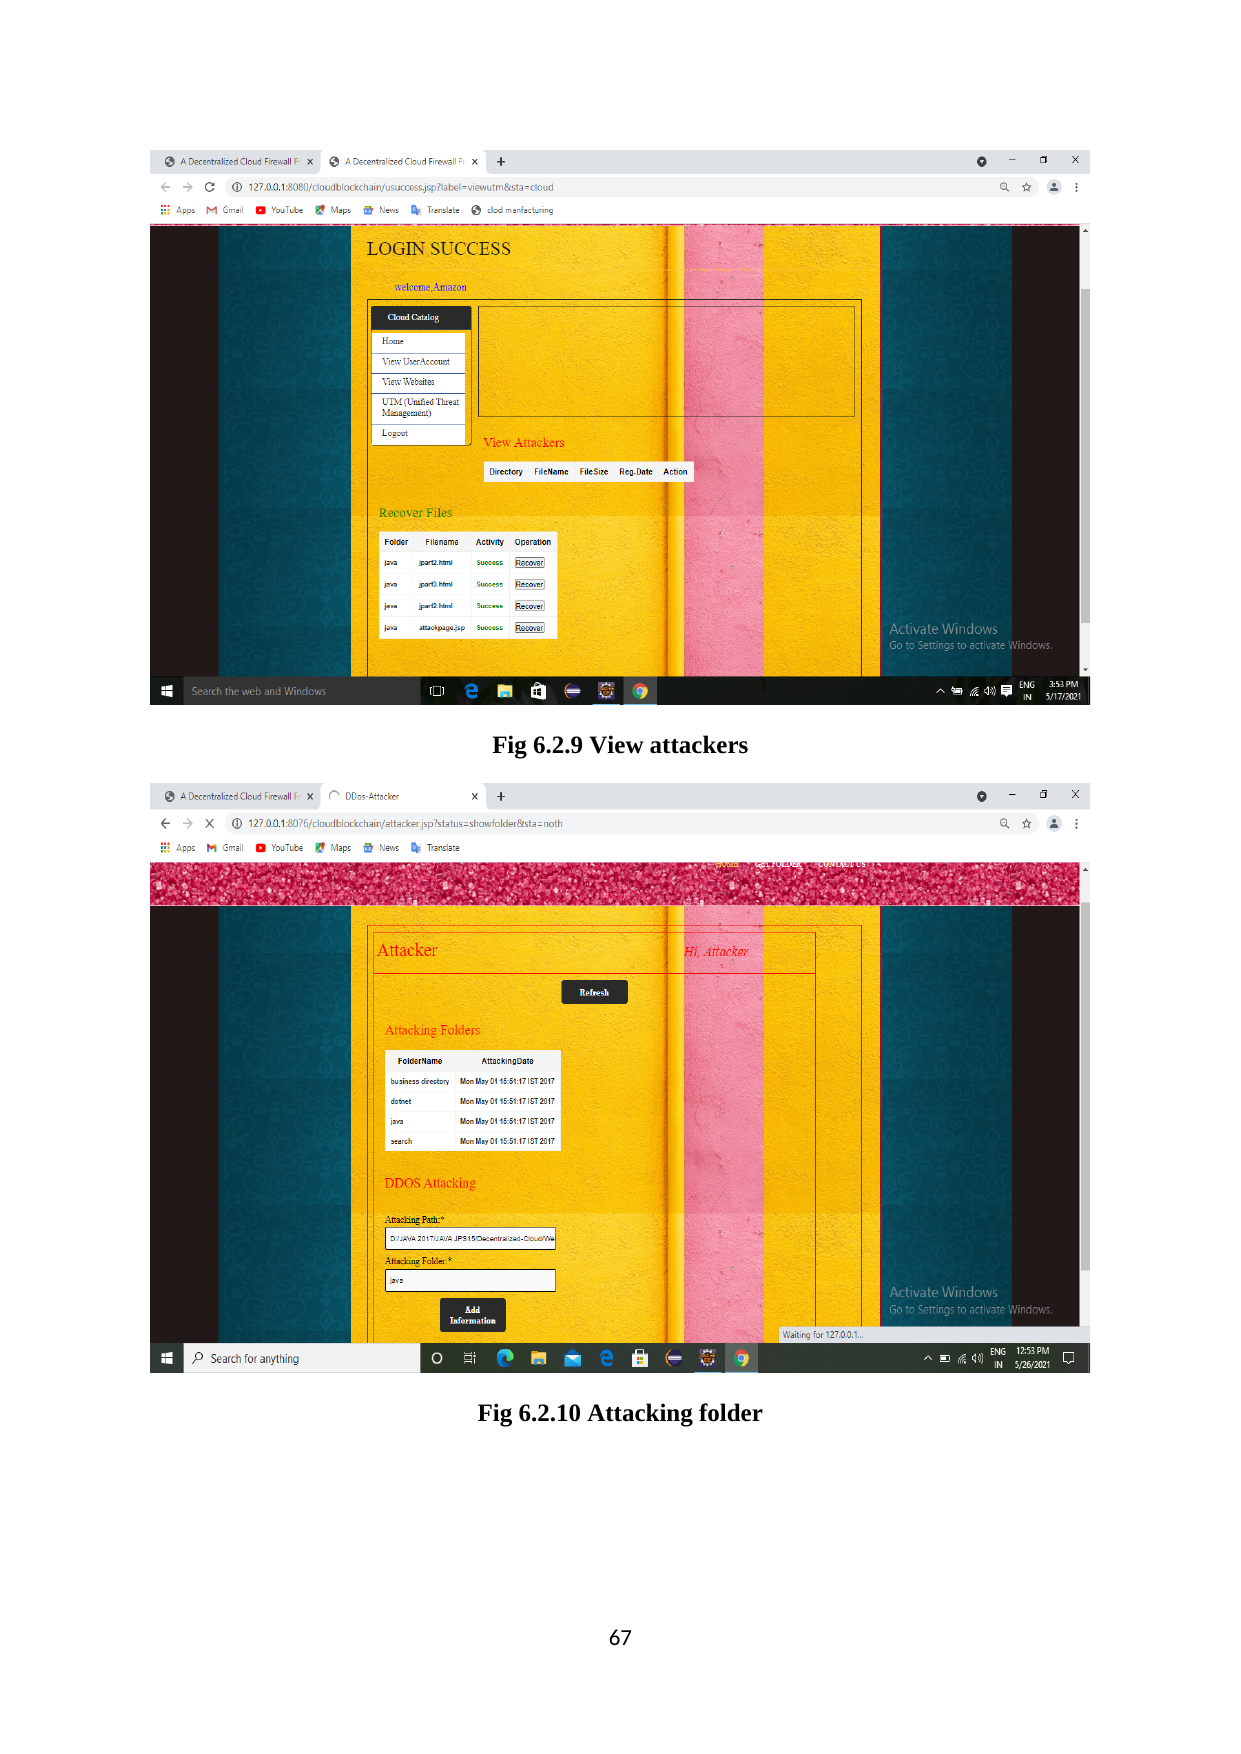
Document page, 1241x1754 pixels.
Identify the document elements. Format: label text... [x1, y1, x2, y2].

picture [150, 783, 1091, 1373]
text Fig 6.2.9 View attackers [150, 730, 1090, 759]
text Fig 6.2.10 Attacking folder [150, 1398, 1090, 1427]
picture [150, 150, 1091, 705]
